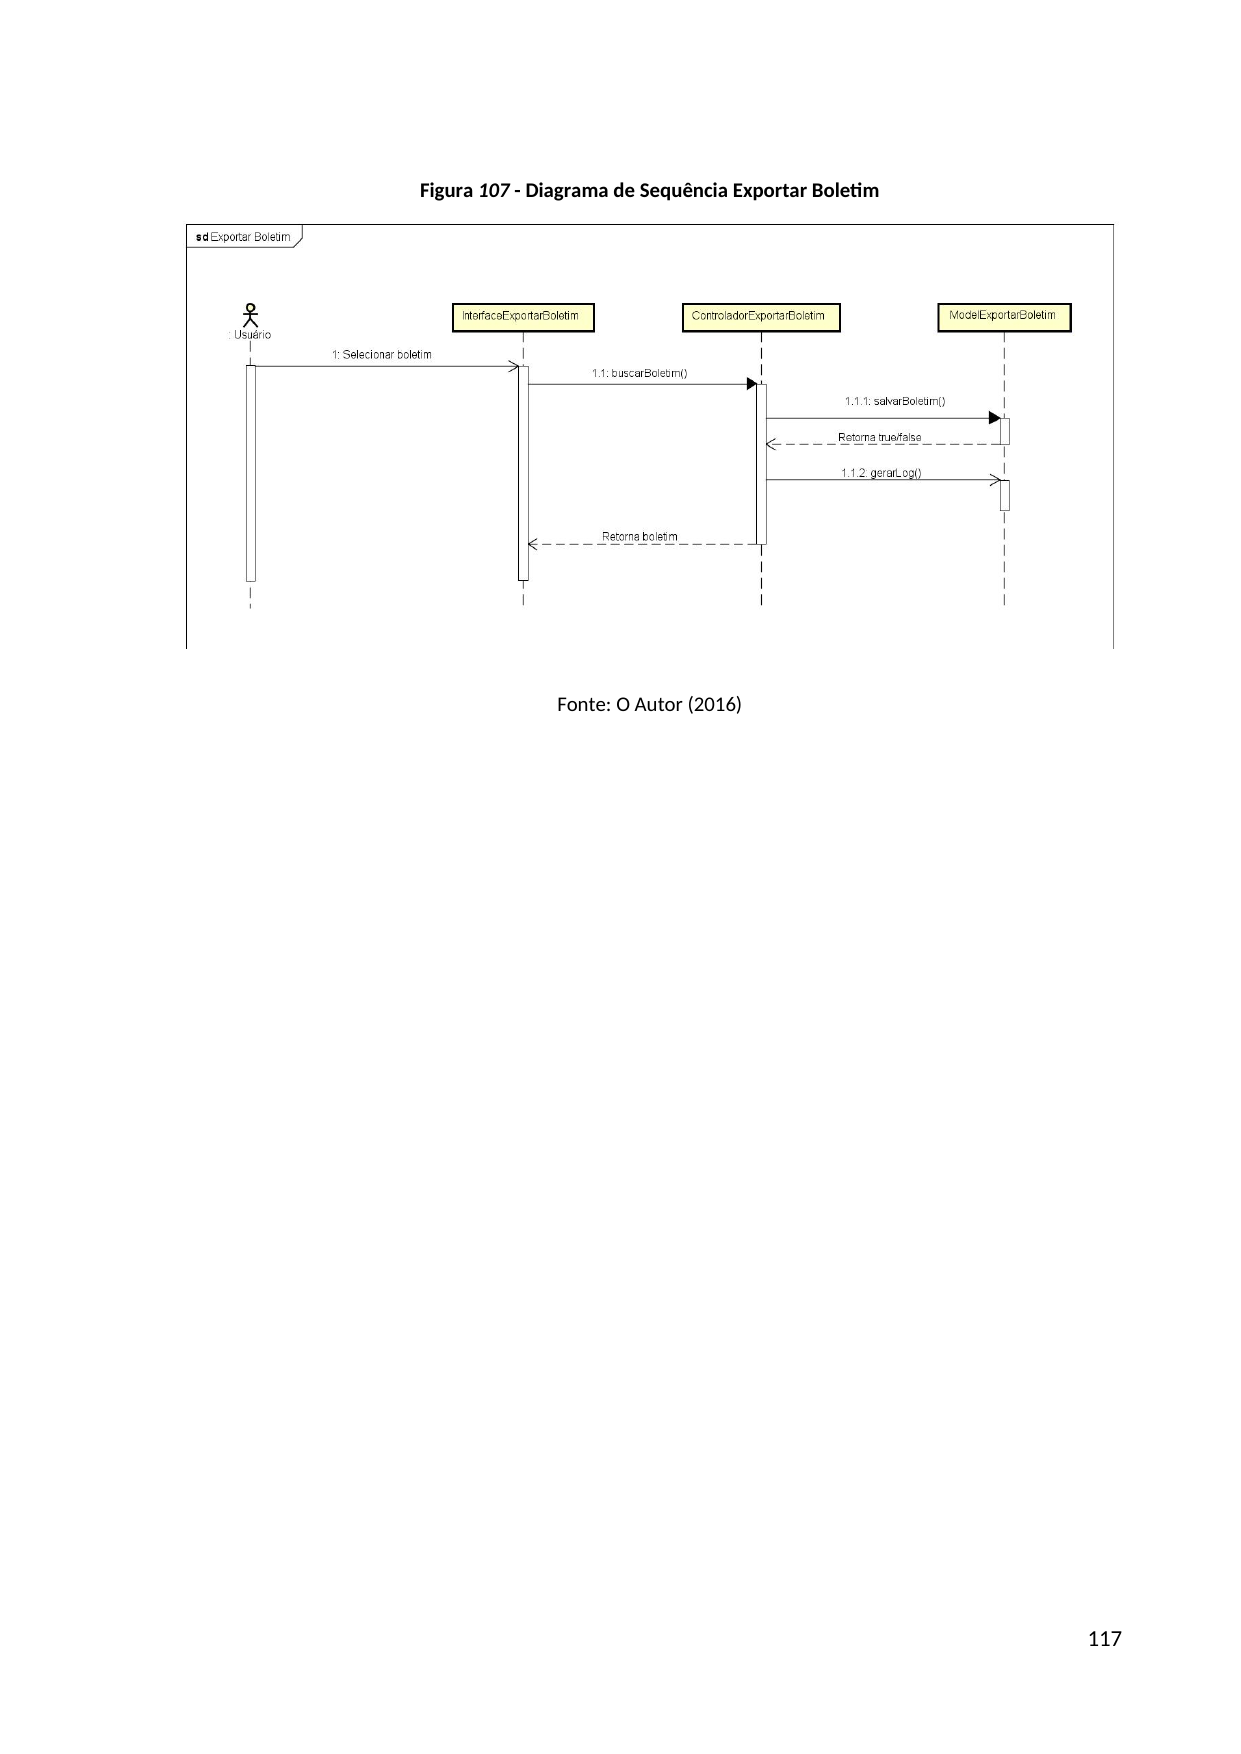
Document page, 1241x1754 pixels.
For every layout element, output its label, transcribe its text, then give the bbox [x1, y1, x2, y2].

picture [177, 215, 1122, 649]
text Figura 107 - Diagrama de Sequência Exportar Boletim [177, 177, 1122, 203]
text Fonte: O Autor (2016) [177, 649, 1122, 717]
